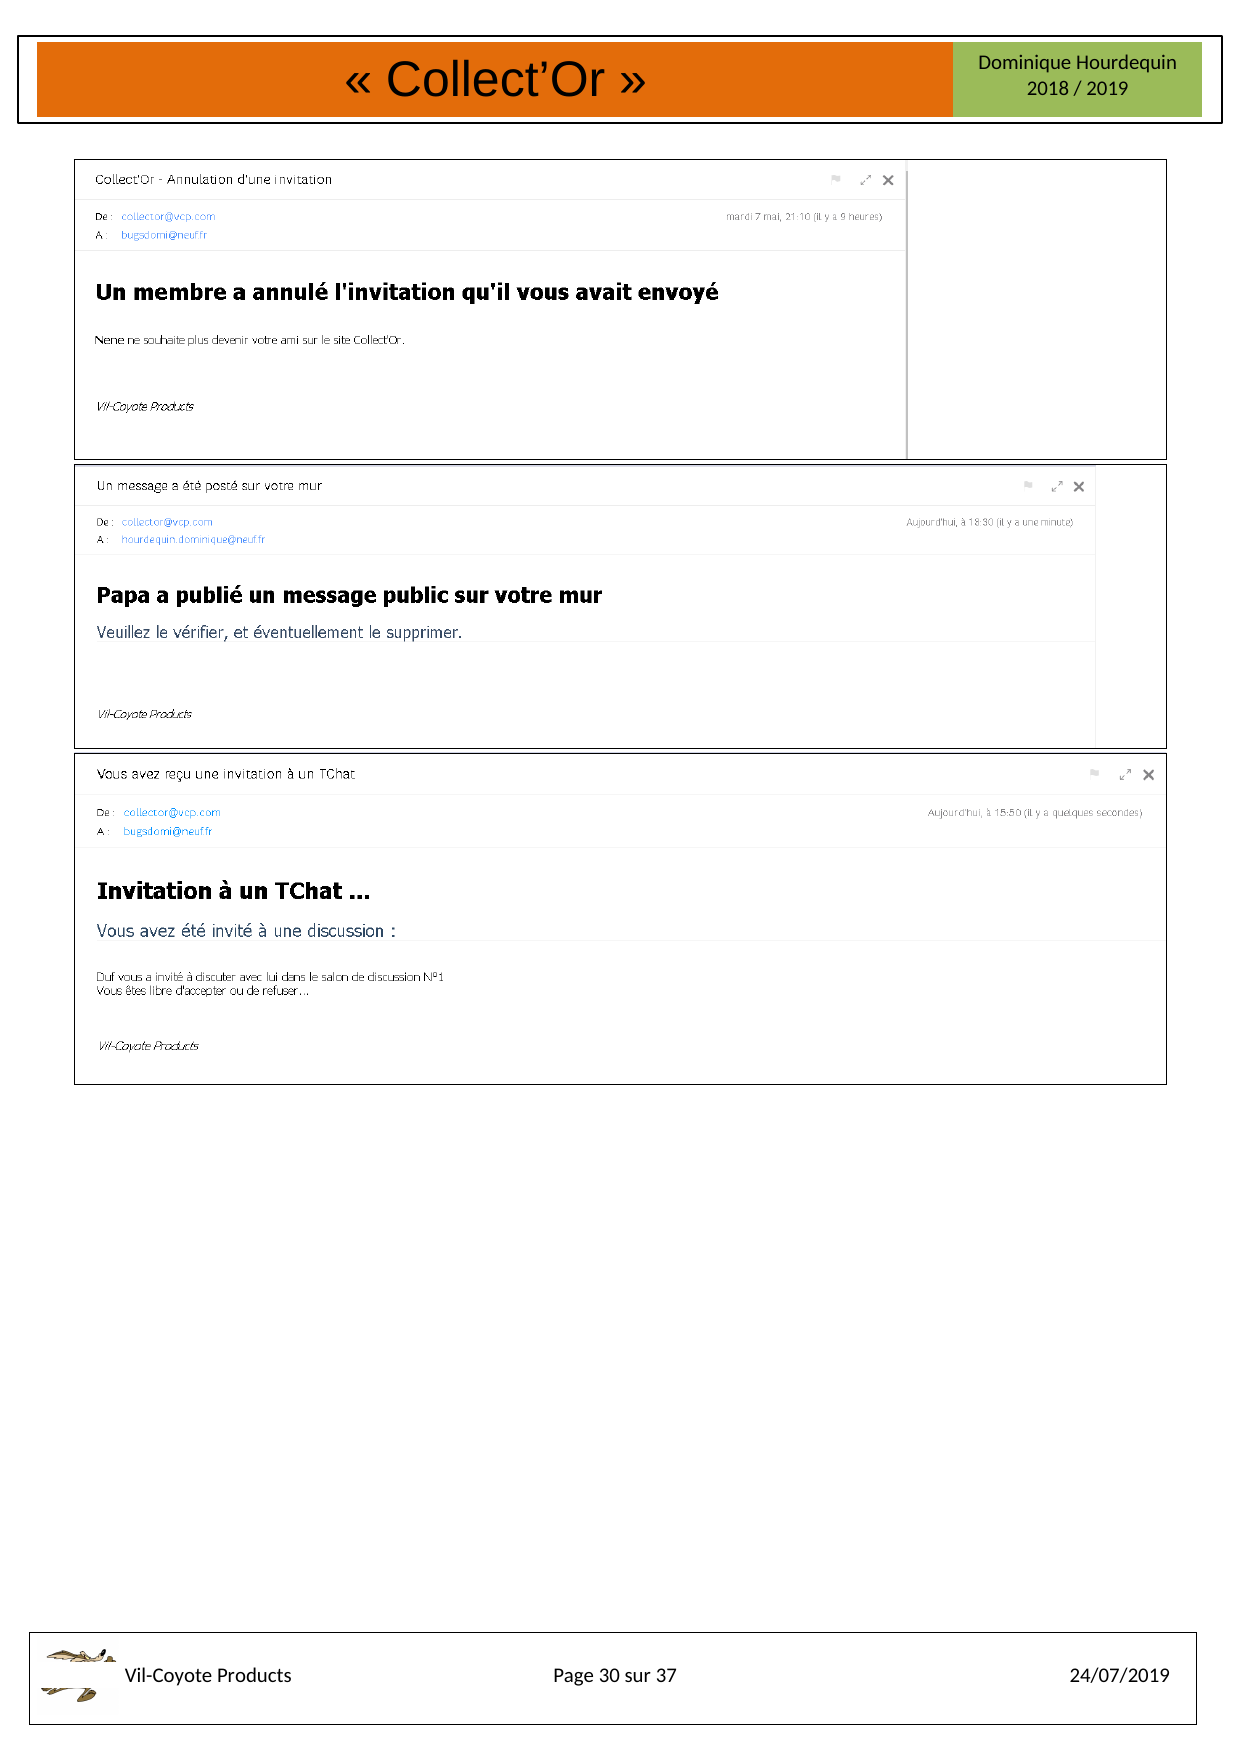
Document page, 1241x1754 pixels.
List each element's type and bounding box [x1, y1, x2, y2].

picture [36, 1635, 119, 1715]
picture [75, 160, 908, 459]
picture [75, 754, 1166, 1084]
picture [75, 465, 1096, 748]
